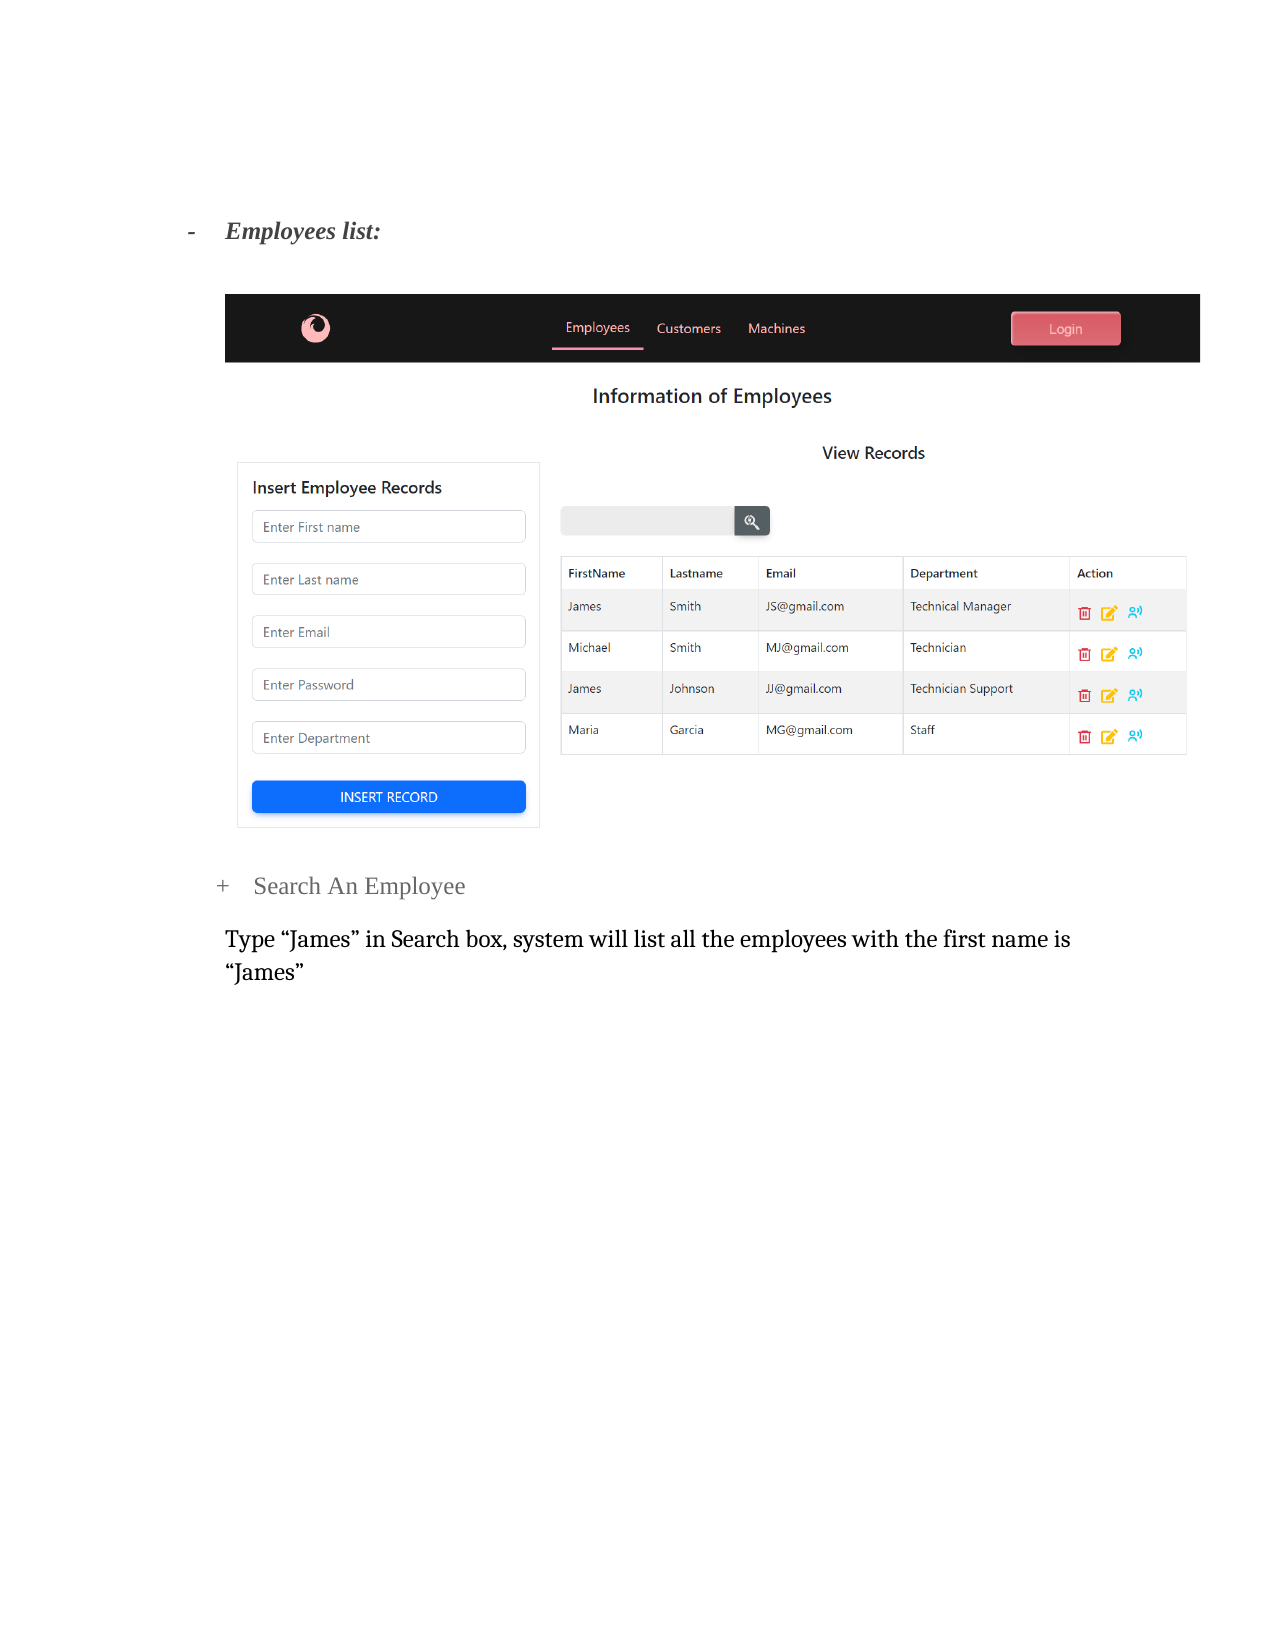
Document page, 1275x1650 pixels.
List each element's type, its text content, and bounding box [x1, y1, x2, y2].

subtitle Search An Employee [216, 871, 1125, 900]
text Type “James” in Search box, system will list all the employees with the first name is “James” [225, 925, 1125, 987]
picture [225, 294, 1200, 839]
subtitle Employees list: [187, 216, 1125, 245]
